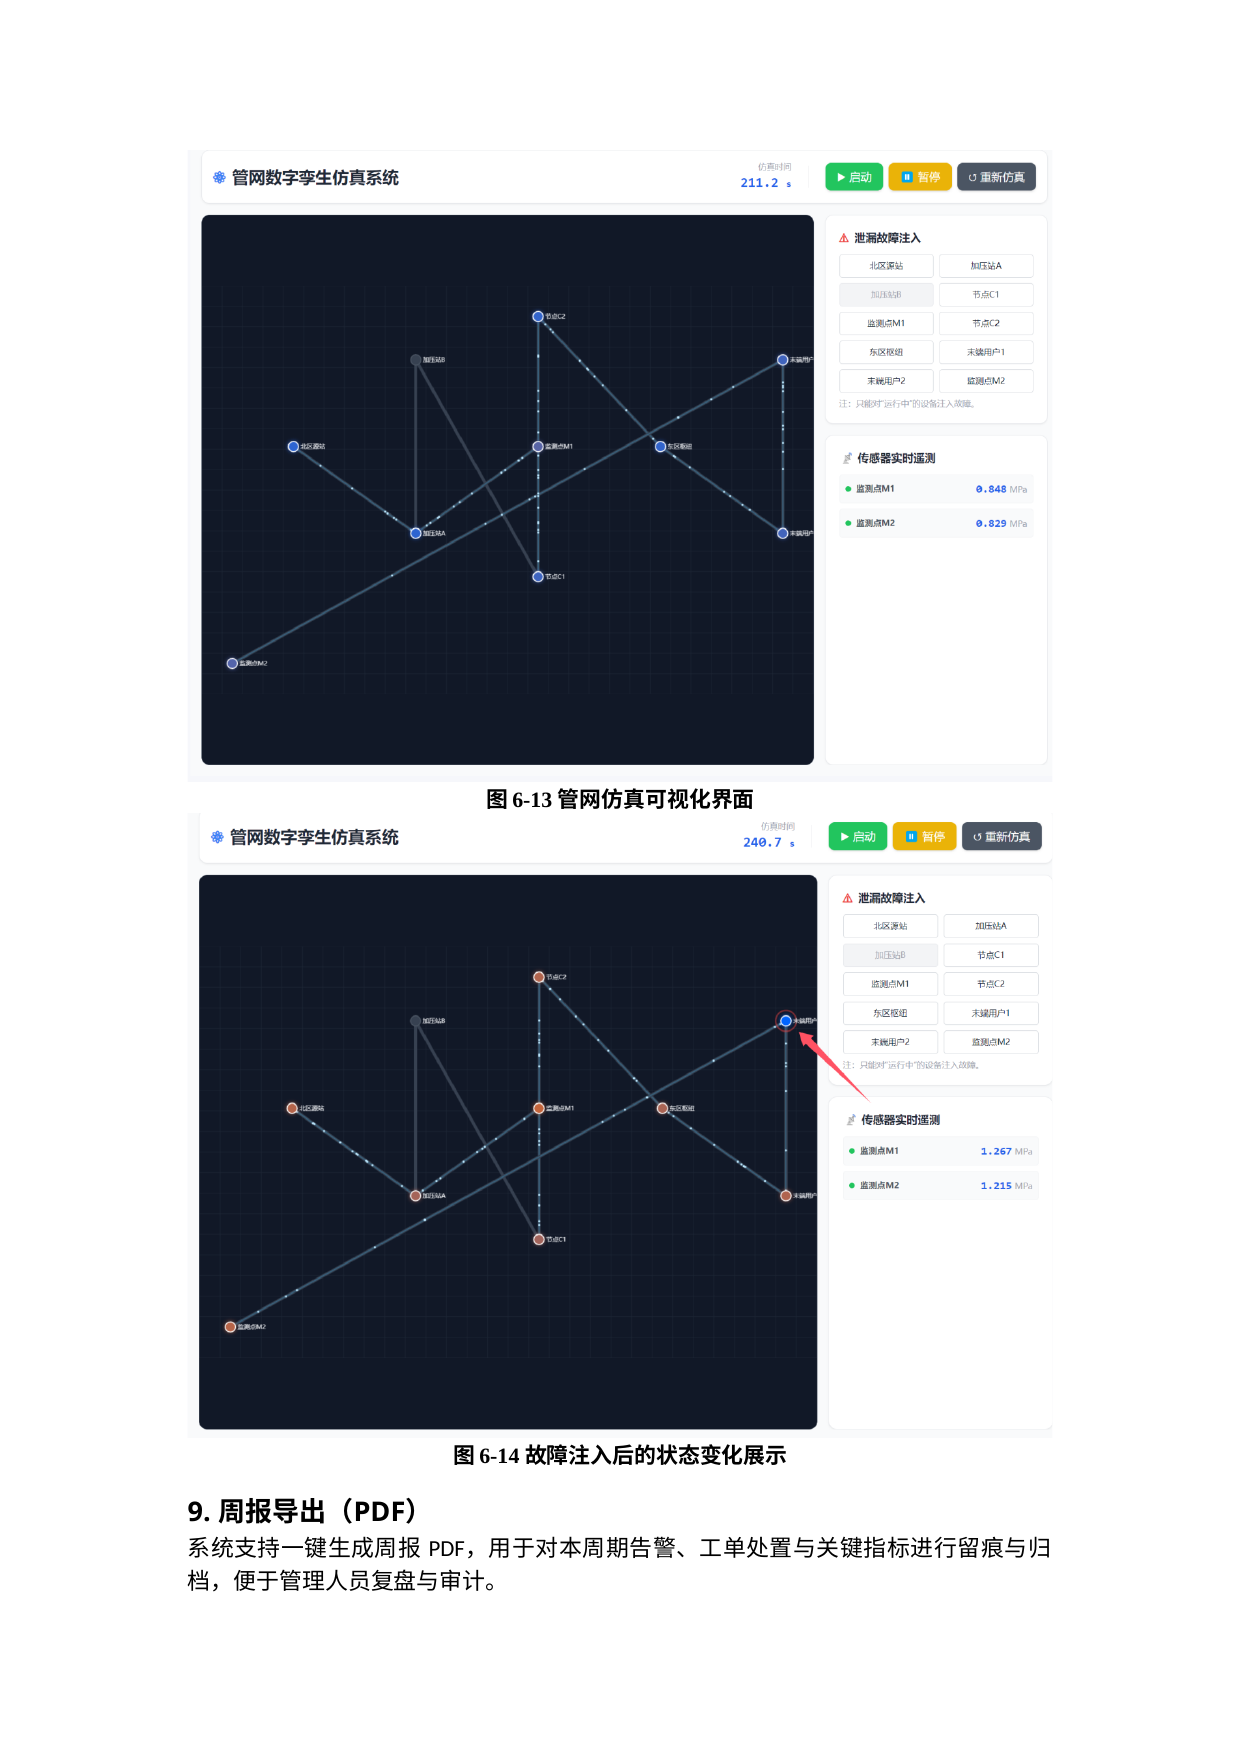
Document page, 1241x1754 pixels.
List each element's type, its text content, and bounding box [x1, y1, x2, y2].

subtitle 9. 周报导出（PDF） [187, 1490, 1053, 1530]
text 系统支持一键生成周报 PDF，用于对本周期告警、工单处置与关键指标进行留痕与归档，便于管理人员复盘与审计。 [187, 1530, 1053, 1596]
text 图6-13 管网仿真可视化界面 [187, 782, 1053, 813]
text 图6-14 故障注入后的状态变化展示 [187, 1438, 1053, 1469]
picture [187, 150, 1053, 782]
picture [187, 813, 1053, 1438]
